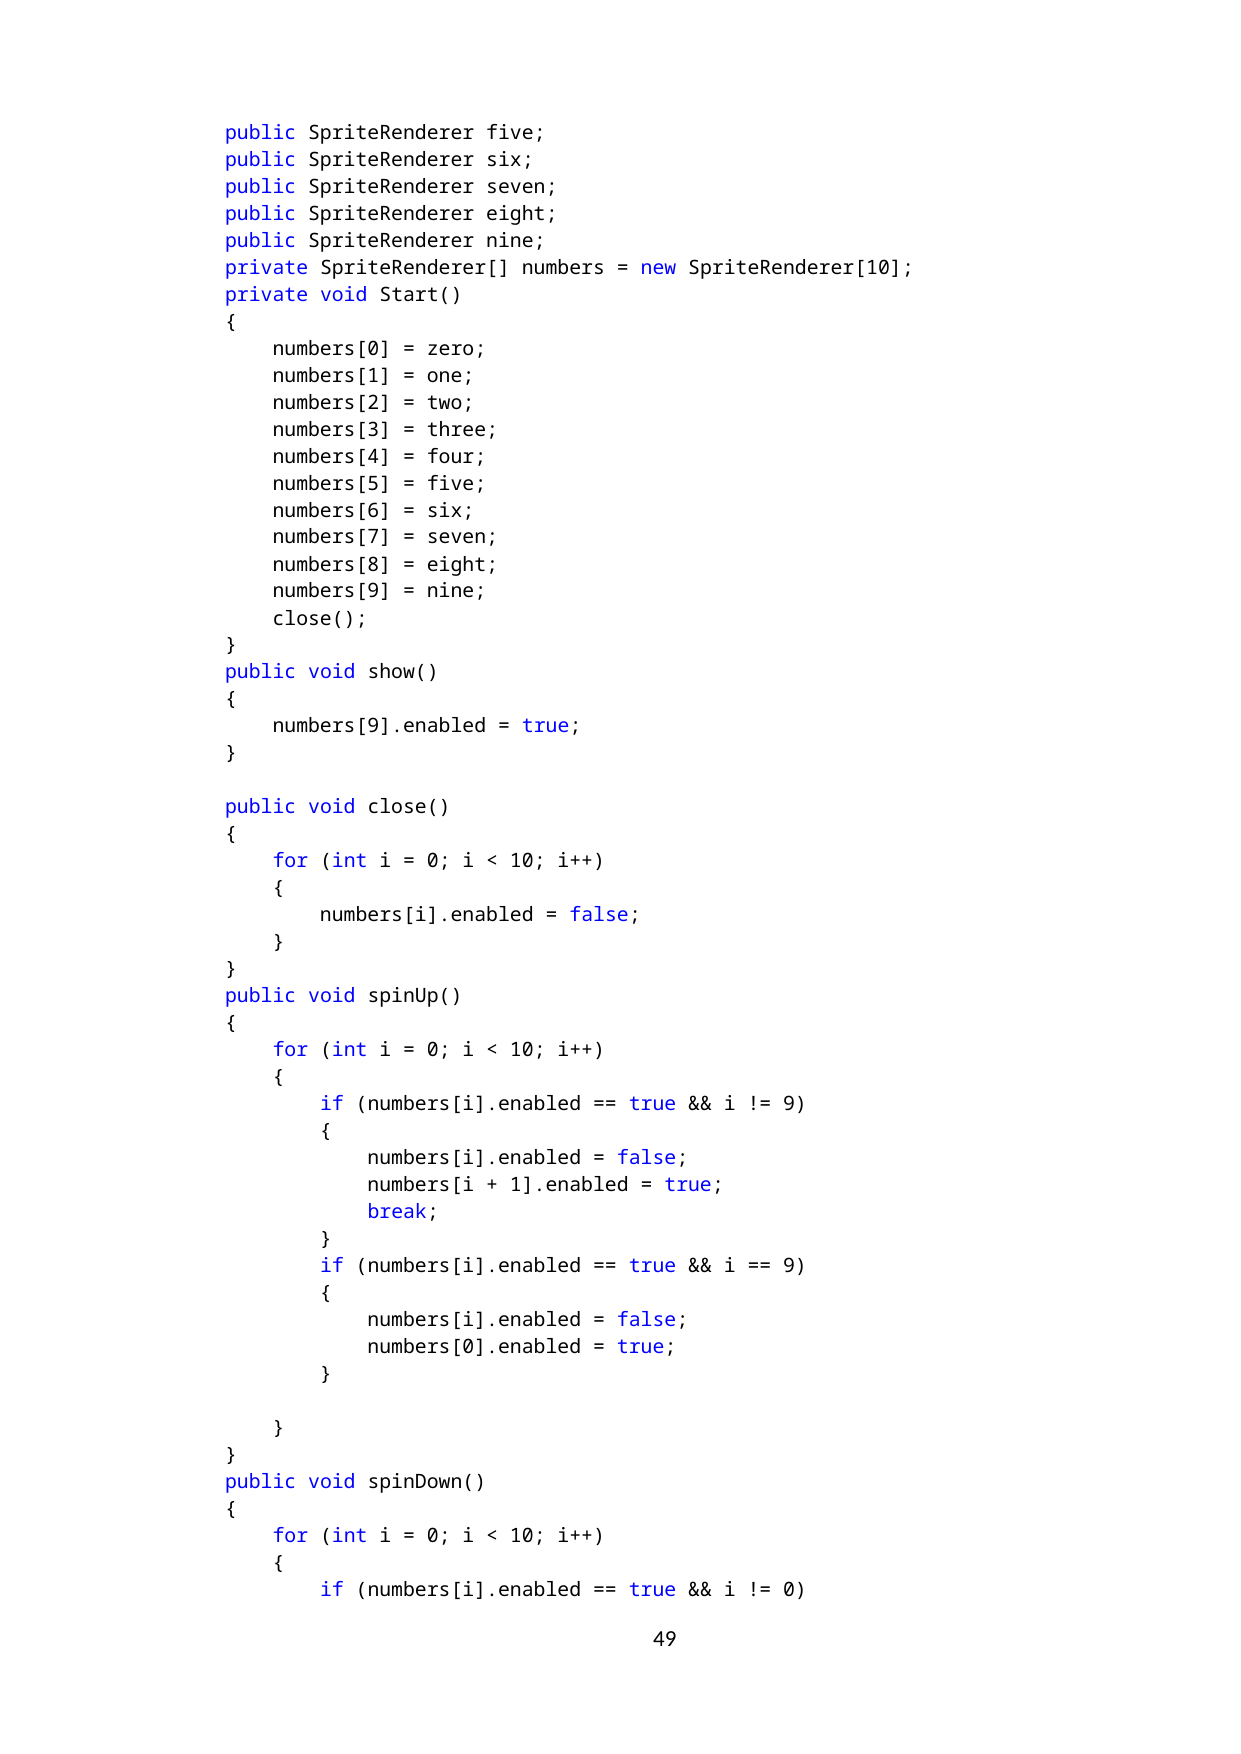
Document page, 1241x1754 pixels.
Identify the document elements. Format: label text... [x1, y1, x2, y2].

text } [177, 954, 1152, 981]
text numbers[i + 1].enabled = true; [177, 1170, 1152, 1197]
text close(); [177, 604, 1152, 631]
text if (numbers[i].enabled == true && i != 0) [177, 1575, 1152, 1602]
text { [177, 1278, 1152, 1305]
text { [177, 307, 1152, 334]
text numbers[0].enabled = true; [177, 1332, 1152, 1359]
text { [177, 1494, 1152, 1521]
text numbers[0] = zero; [177, 334, 1152, 361]
text numbers[4] = four; [177, 442, 1152, 469]
text { [177, 873, 1152, 901]
text public SpriteRenderer eight; [177, 199, 1152, 226]
text } [177, 631, 1152, 658]
text numbers[9].enabled = true; [177, 712, 1152, 739]
text } [177, 927, 1152, 954]
text } [177, 1413, 1152, 1440]
text numbers[8] = eight; [177, 550, 1152, 577]
text for (int i = 0; i < 10; i++) [177, 1521, 1152, 1548]
text private SpriteRenderer[] numbers = new SpriteRenderer[10]; [177, 253, 1152, 280]
text } [177, 1224, 1152, 1251]
text for (int i = 0; i < 10; i++) [177, 847, 1152, 873]
text { [177, 819, 1152, 847]
text numbers[7] = seven; [177, 523, 1152, 550]
text public SpriteRenderer seven; [177, 172, 1152, 199]
text public void close() [177, 793, 1152, 819]
text } [177, 1440, 1152, 1467]
text public SpriteRenderer six; [177, 145, 1152, 172]
text numbers[2] = two; [177, 388, 1152, 415]
text numbers[9] = nine; [177, 577, 1152, 604]
text public SpriteRenderer five; [177, 118, 1152, 145]
text if (numbers[i].enabled == true && i == 9) [177, 1251, 1152, 1278]
text { [177, 1548, 1152, 1575]
text break; [177, 1197, 1152, 1224]
text { [177, 1116, 1152, 1143]
text for (int i = 0; i < 10; i++) [177, 1035, 1152, 1062]
text numbers[i].enabled = false; [177, 1143, 1152, 1170]
text public void spinUp() [177, 981, 1152, 1008]
text public void spinDown() [177, 1467, 1152, 1494]
text numbers[6] = six; [177, 496, 1152, 523]
text public void show() [177, 658, 1152, 685]
text } [177, 739, 1152, 766]
text numbers[i].enabled = false; [177, 901, 1152, 927]
text numbers[5] = five; [177, 469, 1152, 496]
text { [177, 1008, 1152, 1035]
text numbers[3] = three; [177, 415, 1152, 442]
text private void Start() [177, 280, 1152, 307]
text public SpriteRenderer nine; [177, 226, 1152, 253]
text { [177, 685, 1152, 712]
text { [177, 1062, 1152, 1089]
text numbers[i].enabled = false; [177, 1305, 1152, 1332]
text if (numbers[i].enabled == true && i != 9) [177, 1089, 1152, 1116]
text } [177, 1359, 1152, 1386]
text numbers[1] = one; [177, 361, 1152, 388]
